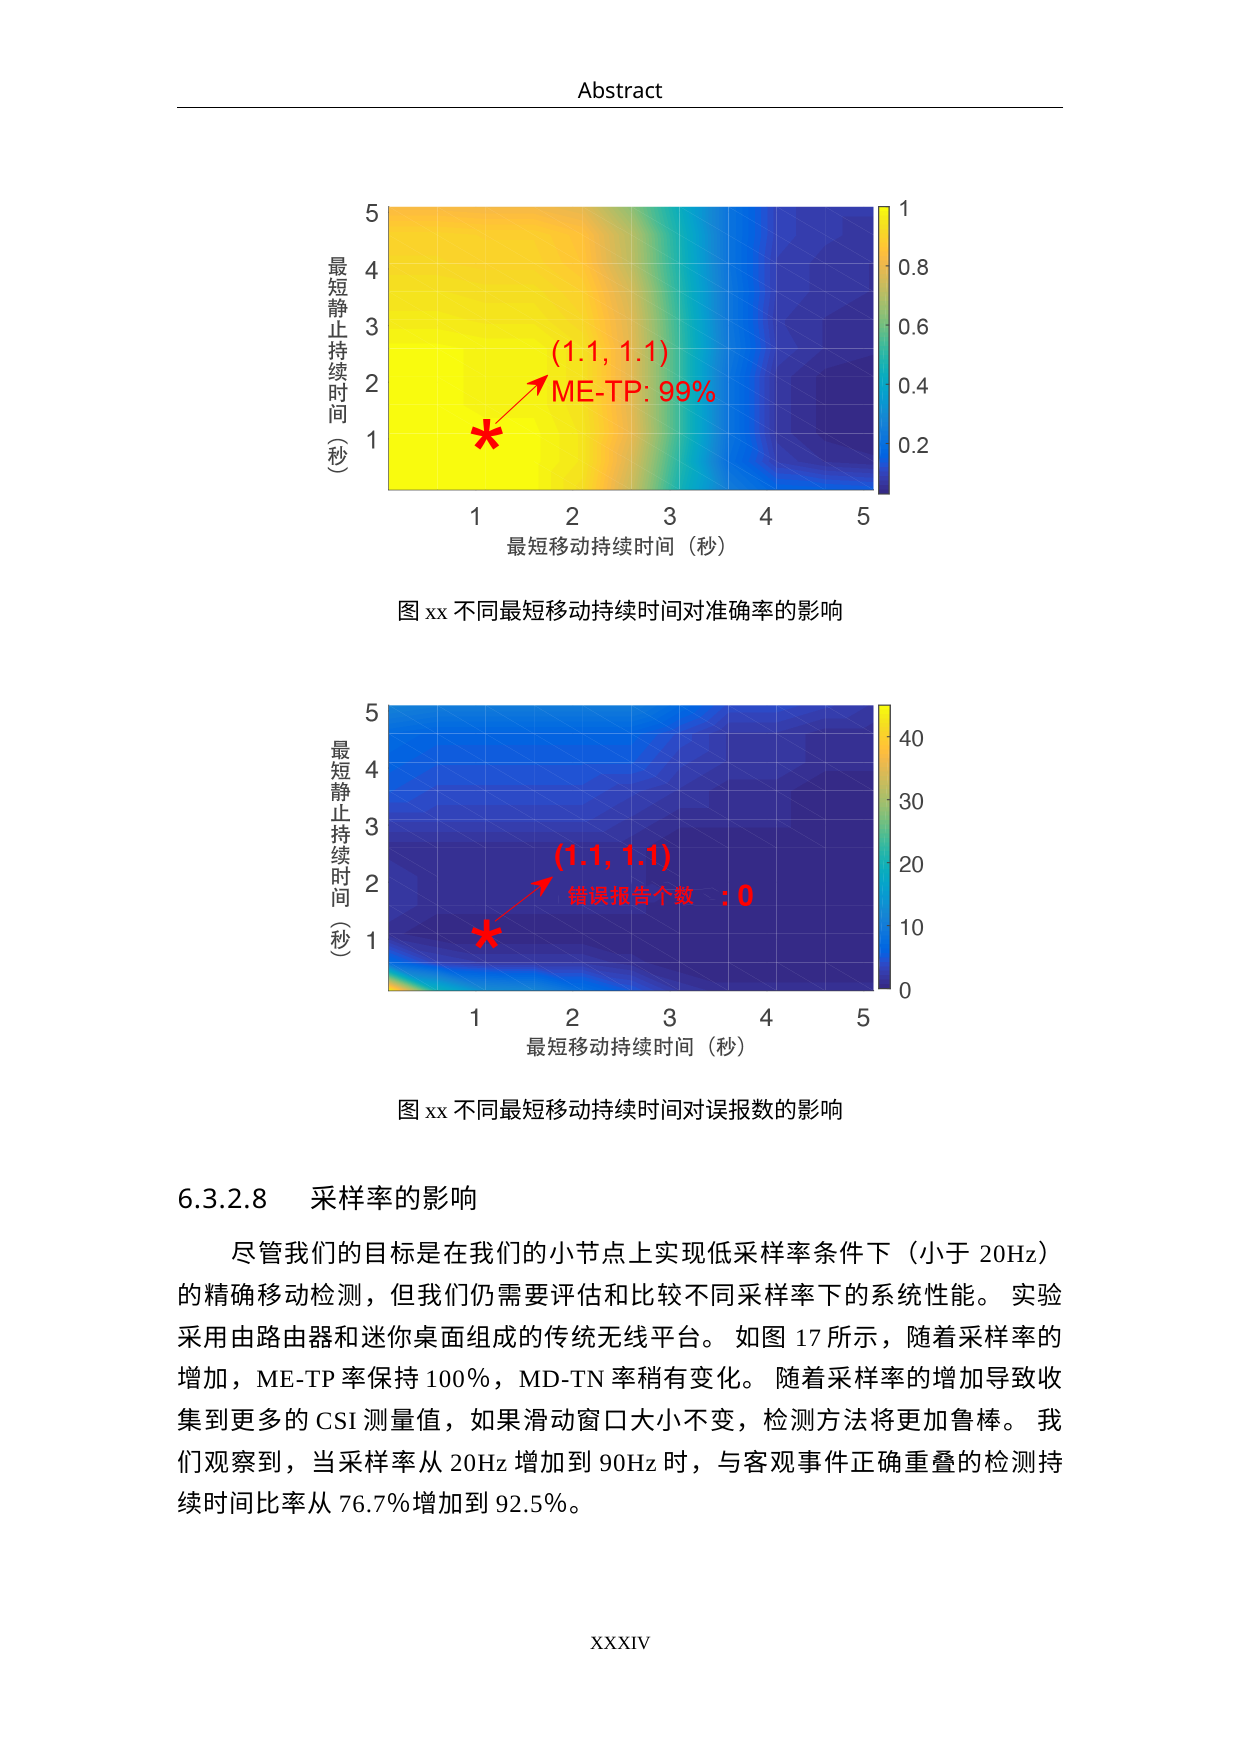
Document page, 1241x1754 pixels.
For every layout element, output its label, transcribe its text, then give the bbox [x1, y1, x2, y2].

picture [307, 676, 933, 1067]
text 图xx 不同最短移动持续时间对准确率的影响 [177, 593, 1063, 626]
text 尽管我们的目标是在我们的小节点上实现低采样率条件下（小于20Hz）的精确移动检测，但我们仍需要评估和比较不同采样率下的系统性能。 实验采用由路由器和迷你桌面组成的传统无线平台。 如图17所示，随着采样率的增加，ME-TP率保持100％，MD-TN率稍有变化。 随着采样率的增加导致收集到更多的CSI测量值，如果滑动窗口大小不变，检测方法将更加鲁棒。 我们观察到，当采样率从20Hz增加到90Hz时，与客观事件正确重叠的检测持续时间比率从76.7％增加到92.5％。 [177, 1229, 1063, 1521]
text 图xx 不同最短移动持续时间对误报数的影响 [177, 1092, 1063, 1125]
text 采样率的影响 [177, 1175, 1063, 1217]
picture [307, 177, 933, 568]
